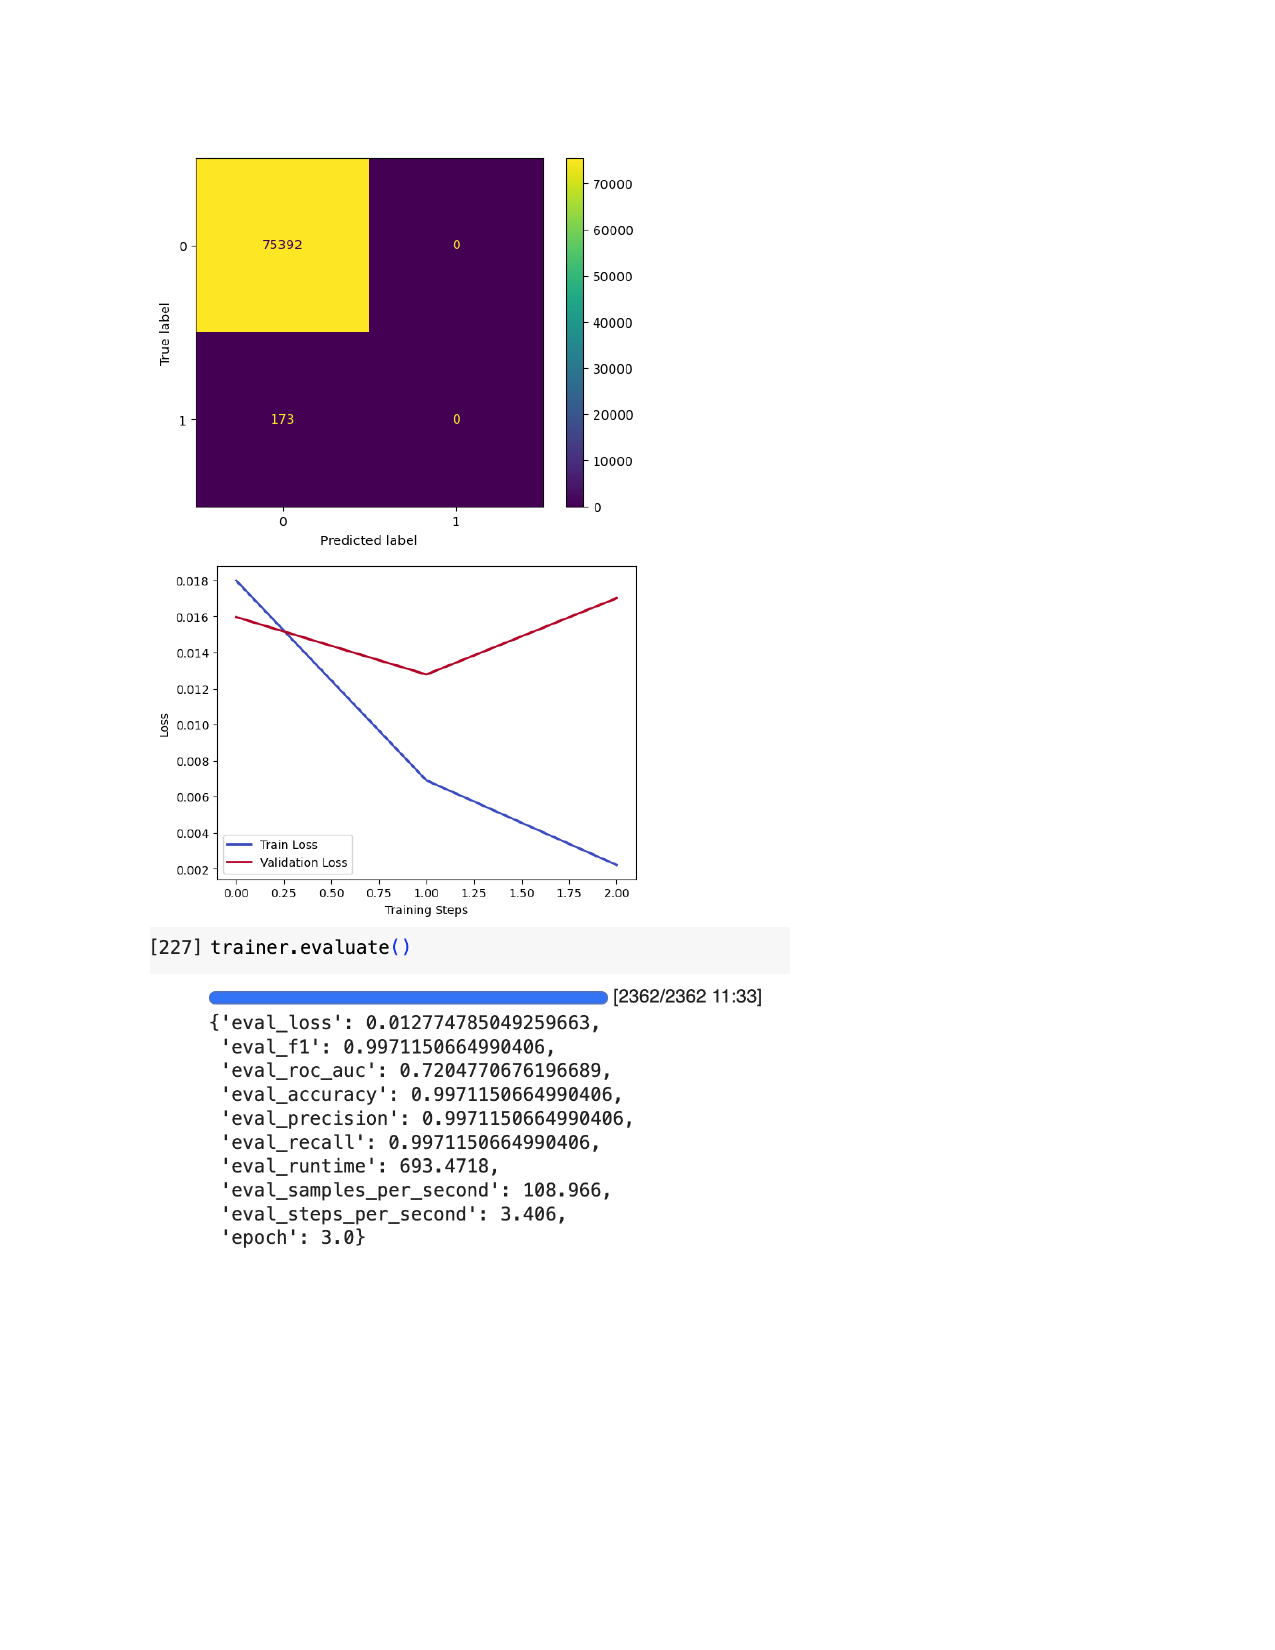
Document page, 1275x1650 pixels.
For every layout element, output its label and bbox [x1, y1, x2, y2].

picture [150, 558, 643, 924]
picture [150, 927, 790, 1275]
picture [150, 150, 642, 555]
